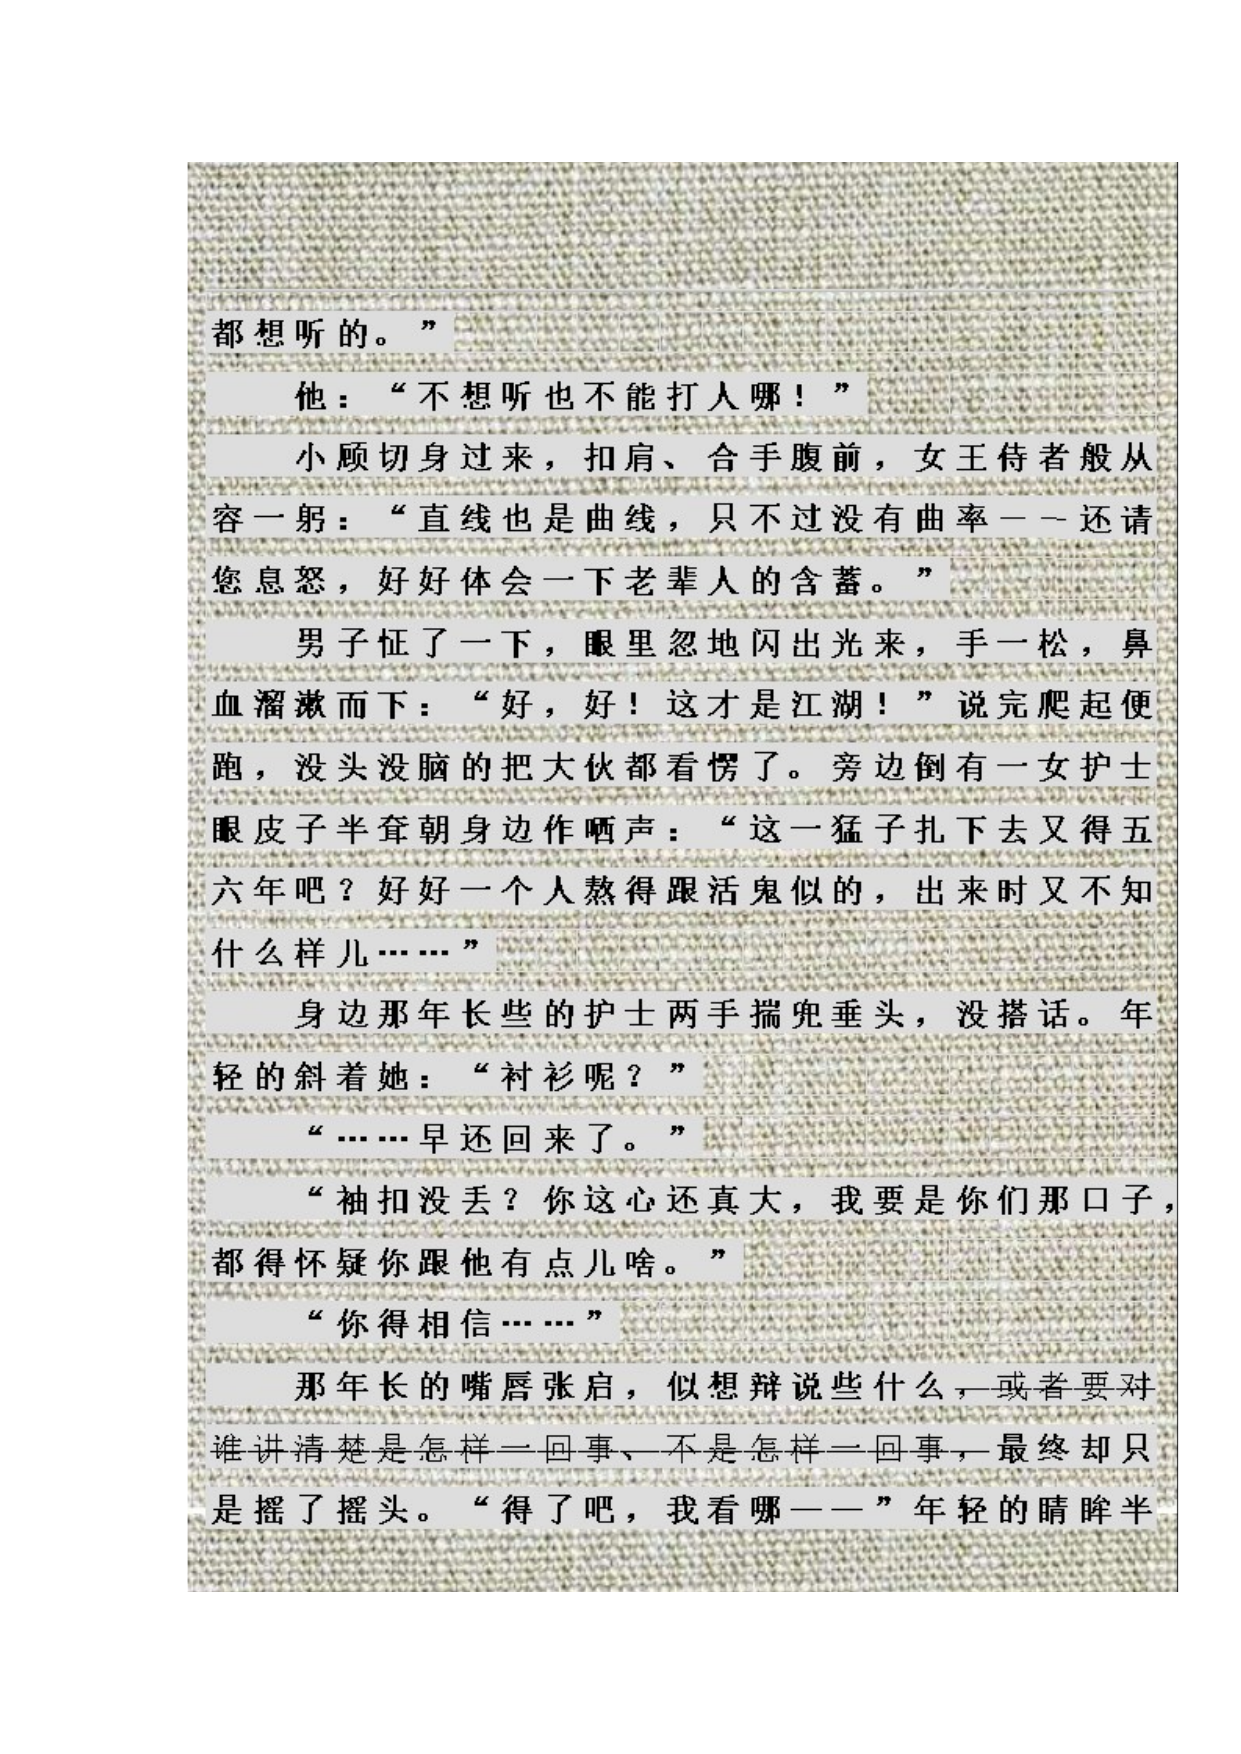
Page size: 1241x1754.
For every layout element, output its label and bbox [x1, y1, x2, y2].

picture [187, 162, 1179, 1592]
